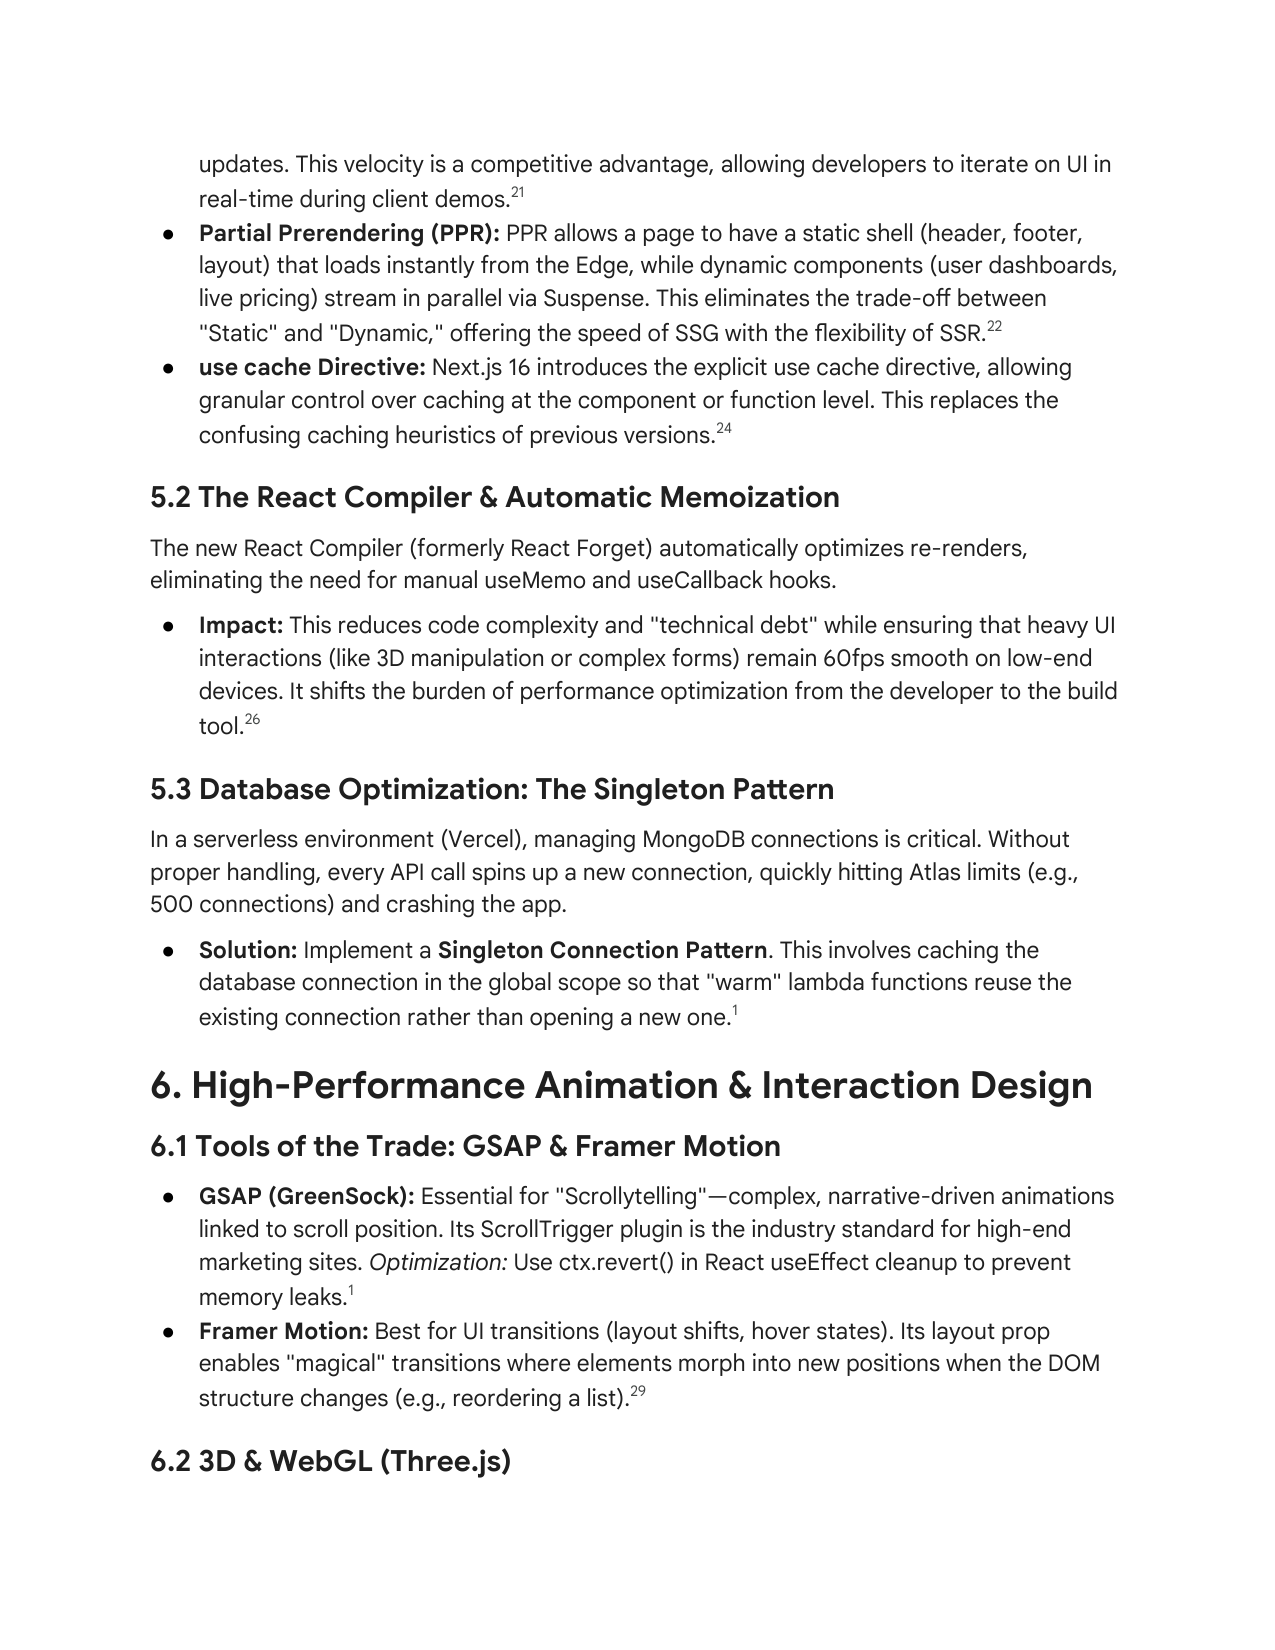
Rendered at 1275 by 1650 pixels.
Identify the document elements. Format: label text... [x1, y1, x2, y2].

subtitle 6.2 3D & WebGL (Three.js) [150, 1443, 1125, 1480]
subtitle 6. High-Performance Animation & Interaction Design [150, 1062, 1125, 1109]
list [161, 150, 1125, 214]
list Impact: This reduces code complexity and "technical debt" while ensuring that heavy UI interactions (like 3D manipulation or complex forms) remain 60fps smooth on low-end devices. It shifts the burden of performance optimization from the developer to the build tool.26 [161, 612, 1125, 742]
list Solution: Implement a Singleton Connection Pattern. This involves caching the database connection in the global scope so that "warm" lambda functions reuse the existing connection rather than opening a new one.1 [161, 936, 1125, 1033]
subtitle 5.3 Database Optimization: The Singleton Pattern [150, 771, 1125, 808]
text In a serverless environment (Vercel), managing MongoDB connections is critical. Without proper handling, every API call spins up a new connection, quickly hitting Atlas limits (e.g., 500 connections) and crashing the app. [150, 825, 1125, 919]
list Partial Prerendering (PPR): PPR allows a page to have a static shell (header, footer, layout) that loads instantly from the Edge, while dynamic components (user dashboards, live pricing) stream in parallel via Suspense. This eliminates the trade-off between "Static" and "Dynamic," offering the speed of SSG with the flexibility of SSR.22 [161, 219, 1125, 349]
text The new React Compiler (formerly React Forget) automatically optimizes re-renders, eliminating the need for manual useMemo and useCallback hooks. [150, 534, 1125, 595]
list Framer Motion: Best for UI transitions (layout shifts, hover states). Its layout prop enables "magical" transitions where elements morph into new positions when the DOM structure changes (e.g., reordering a list).29 [161, 1317, 1125, 1414]
subtitle 5.2 The React Compiler & Automatic Memoization [150, 480, 1125, 516]
subtitle 6.1 Tools of the Trade: GSAP & Framer Motion [150, 1128, 1125, 1165]
list use cache Directive: Next.js 16 introduces the explicit use cache directive, allowing granular control over caching at the component or function level. This replaces the confusing caching heuristics of previous versions.24 [161, 353, 1125, 450]
list GSAP (GreenSock): Essential for "Scrollytelling"—complex, narrative-driven animations linked to scroll position. Its ScrollTrigger plugin is the industry standard for high-end marketing sites. Optimization: Use ctx.revert() in React useEffect cleanup to prevent memory leaks.1 [161, 1183, 1125, 1312]
